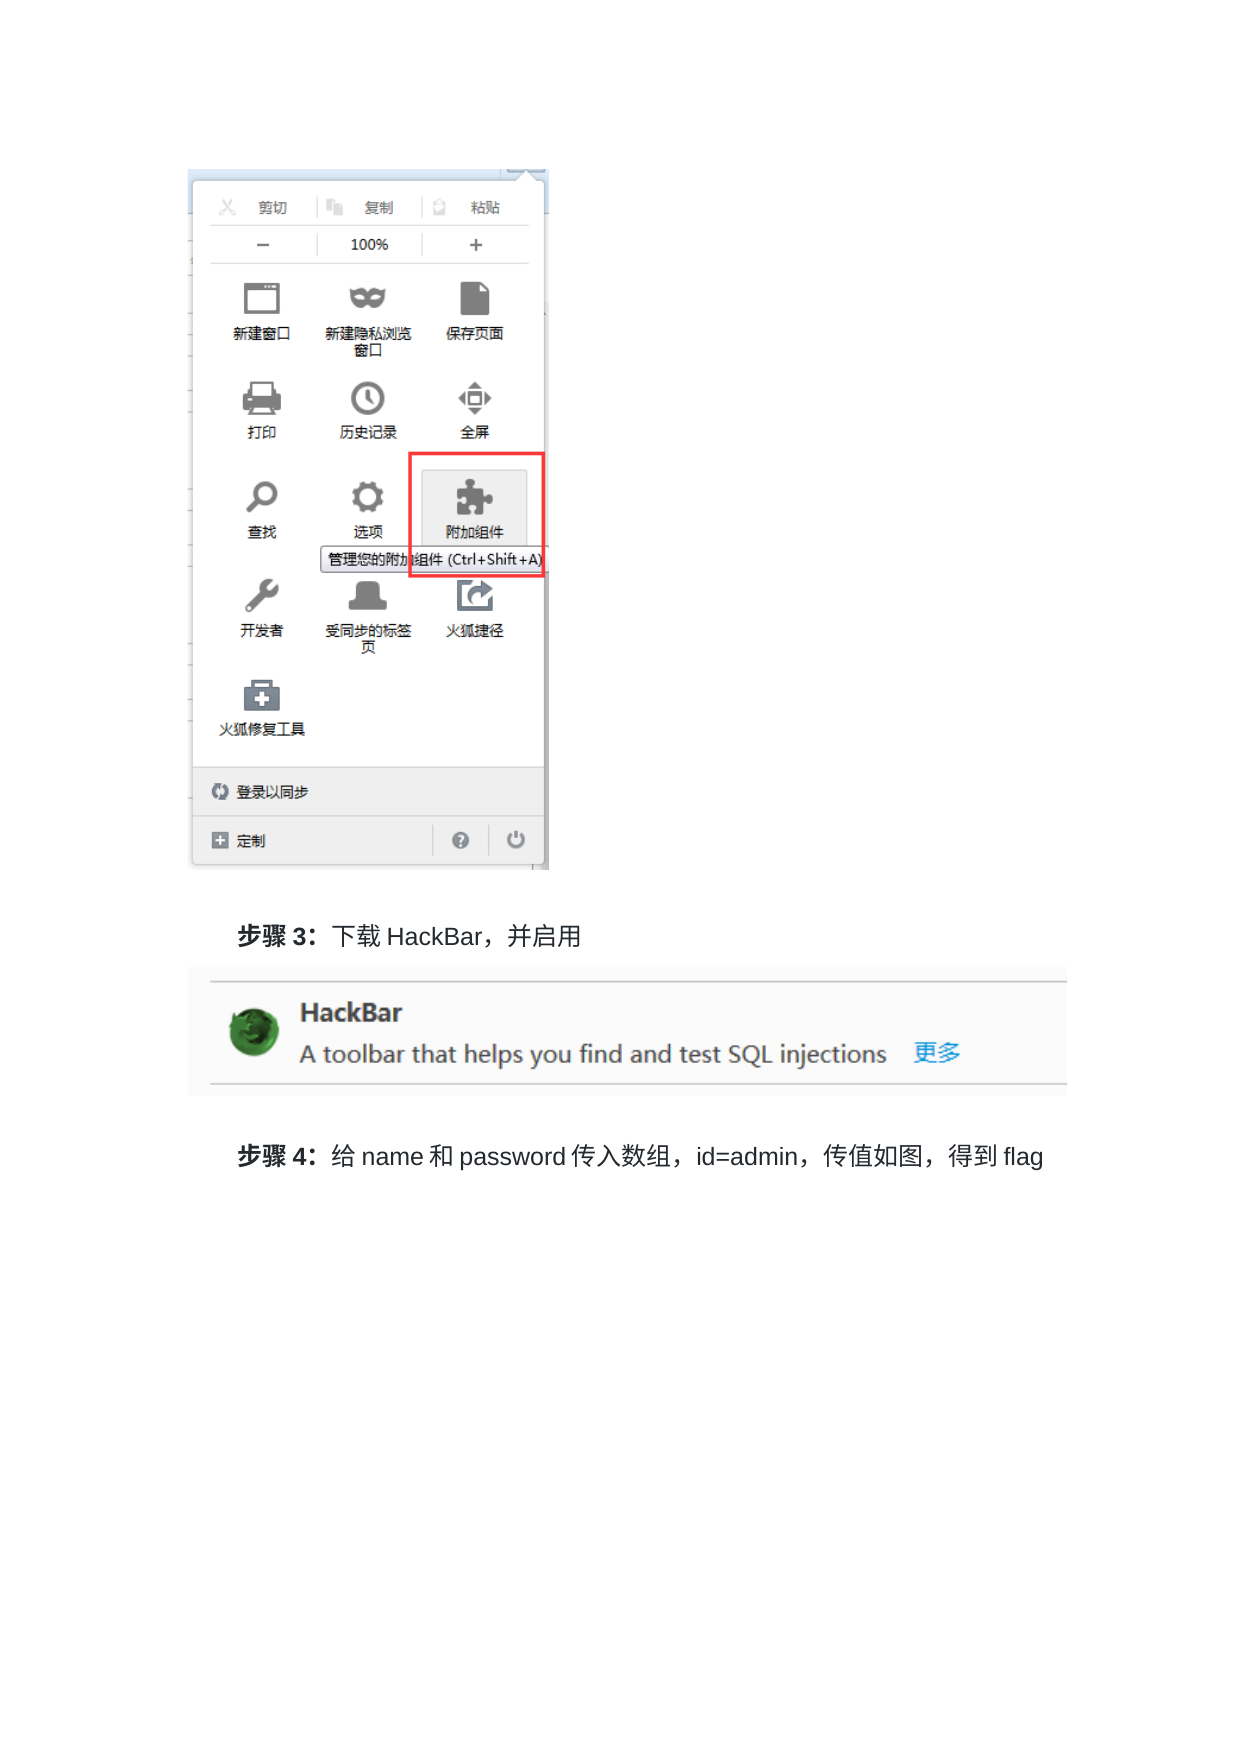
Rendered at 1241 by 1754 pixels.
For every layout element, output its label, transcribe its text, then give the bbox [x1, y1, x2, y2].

text 步骤4：给name和password传入数组，id=admin，传值如图，得到flag [187, 1122, 1053, 1187]
picture [187, 967, 1068, 1096]
picture [187, 169, 549, 870]
text 步骤3：下载HackBar，并启用 [187, 902, 1053, 967]
